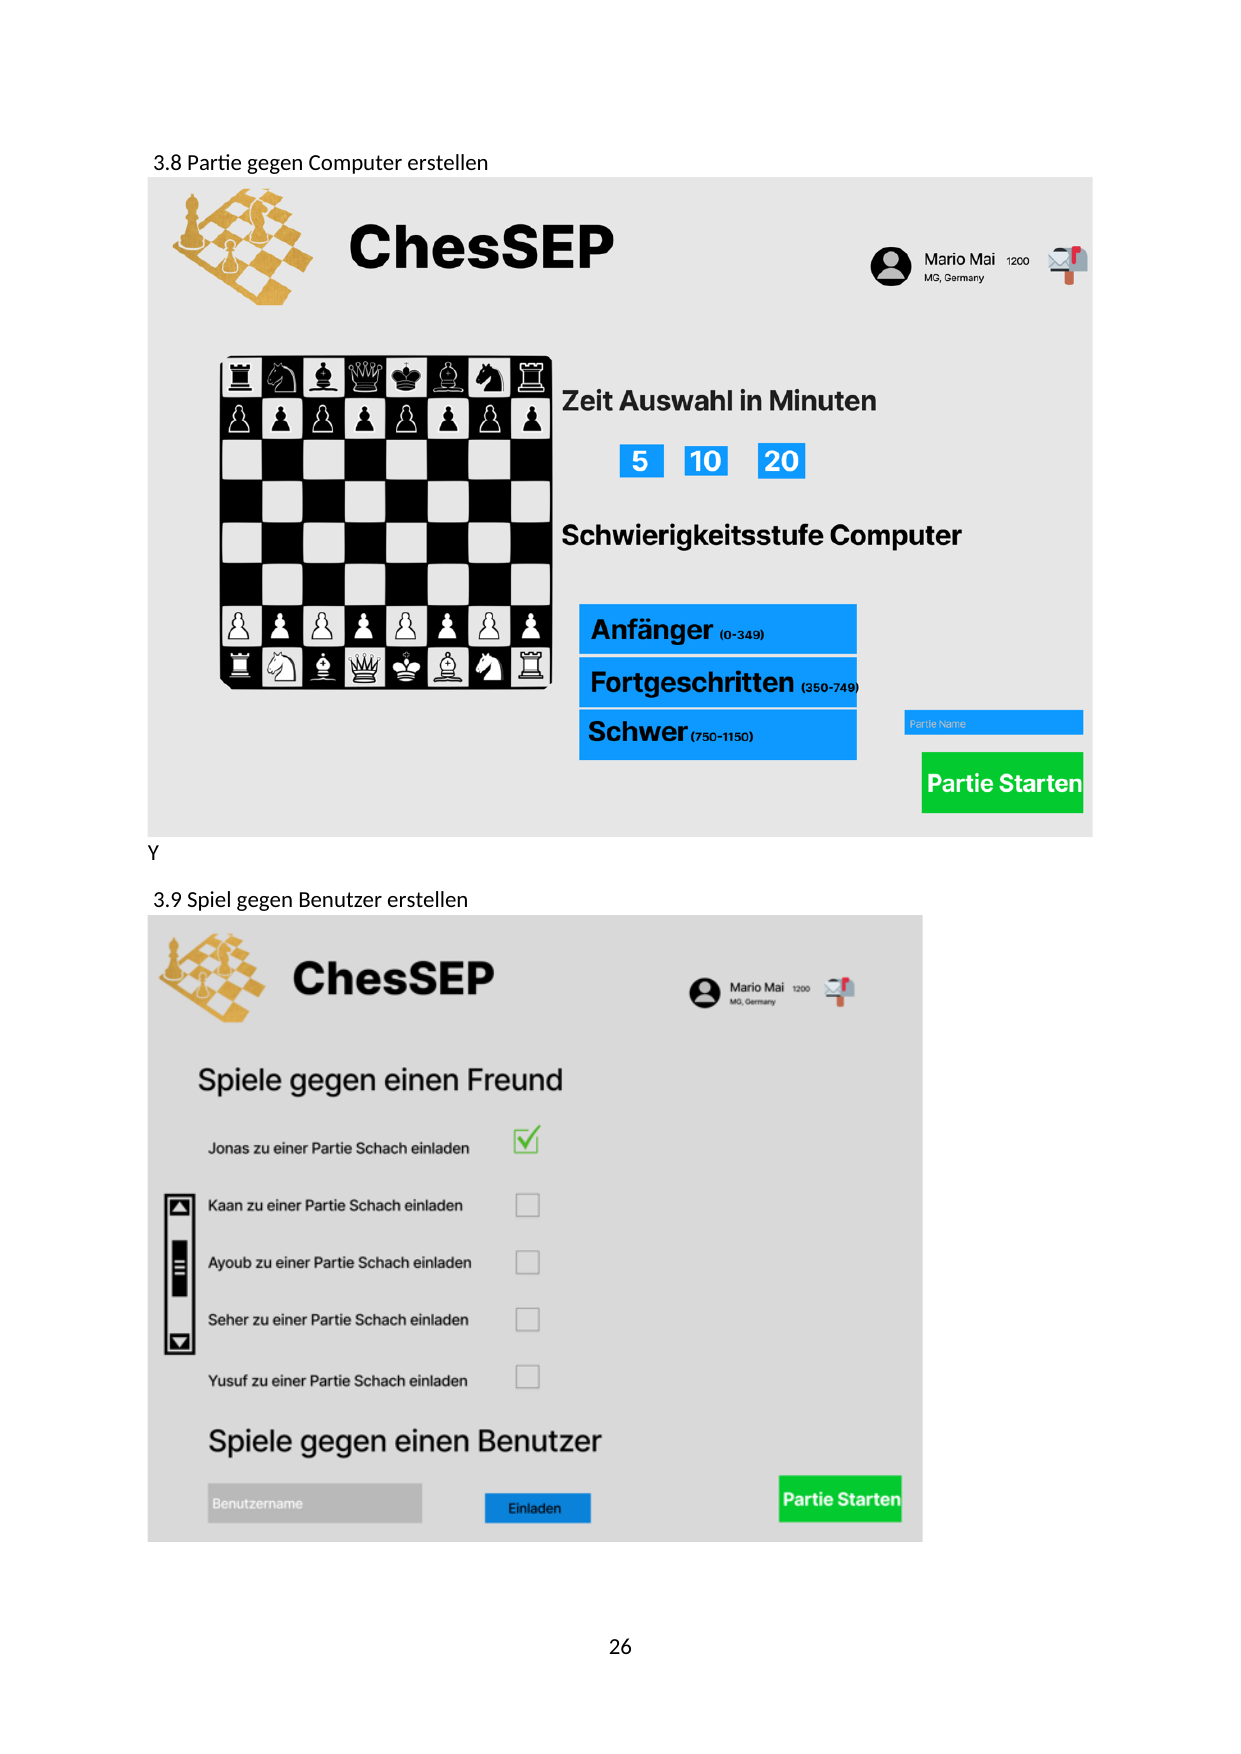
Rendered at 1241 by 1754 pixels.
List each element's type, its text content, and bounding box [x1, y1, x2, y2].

picture [147, 915, 923, 1542]
text 3.8 Partie gegen Computer erstellenY [148, 837, 1093, 866]
text 3.8 Partie gegen Computer erstellenY [148, 148, 1093, 177]
picture [147, 177, 1093, 837]
